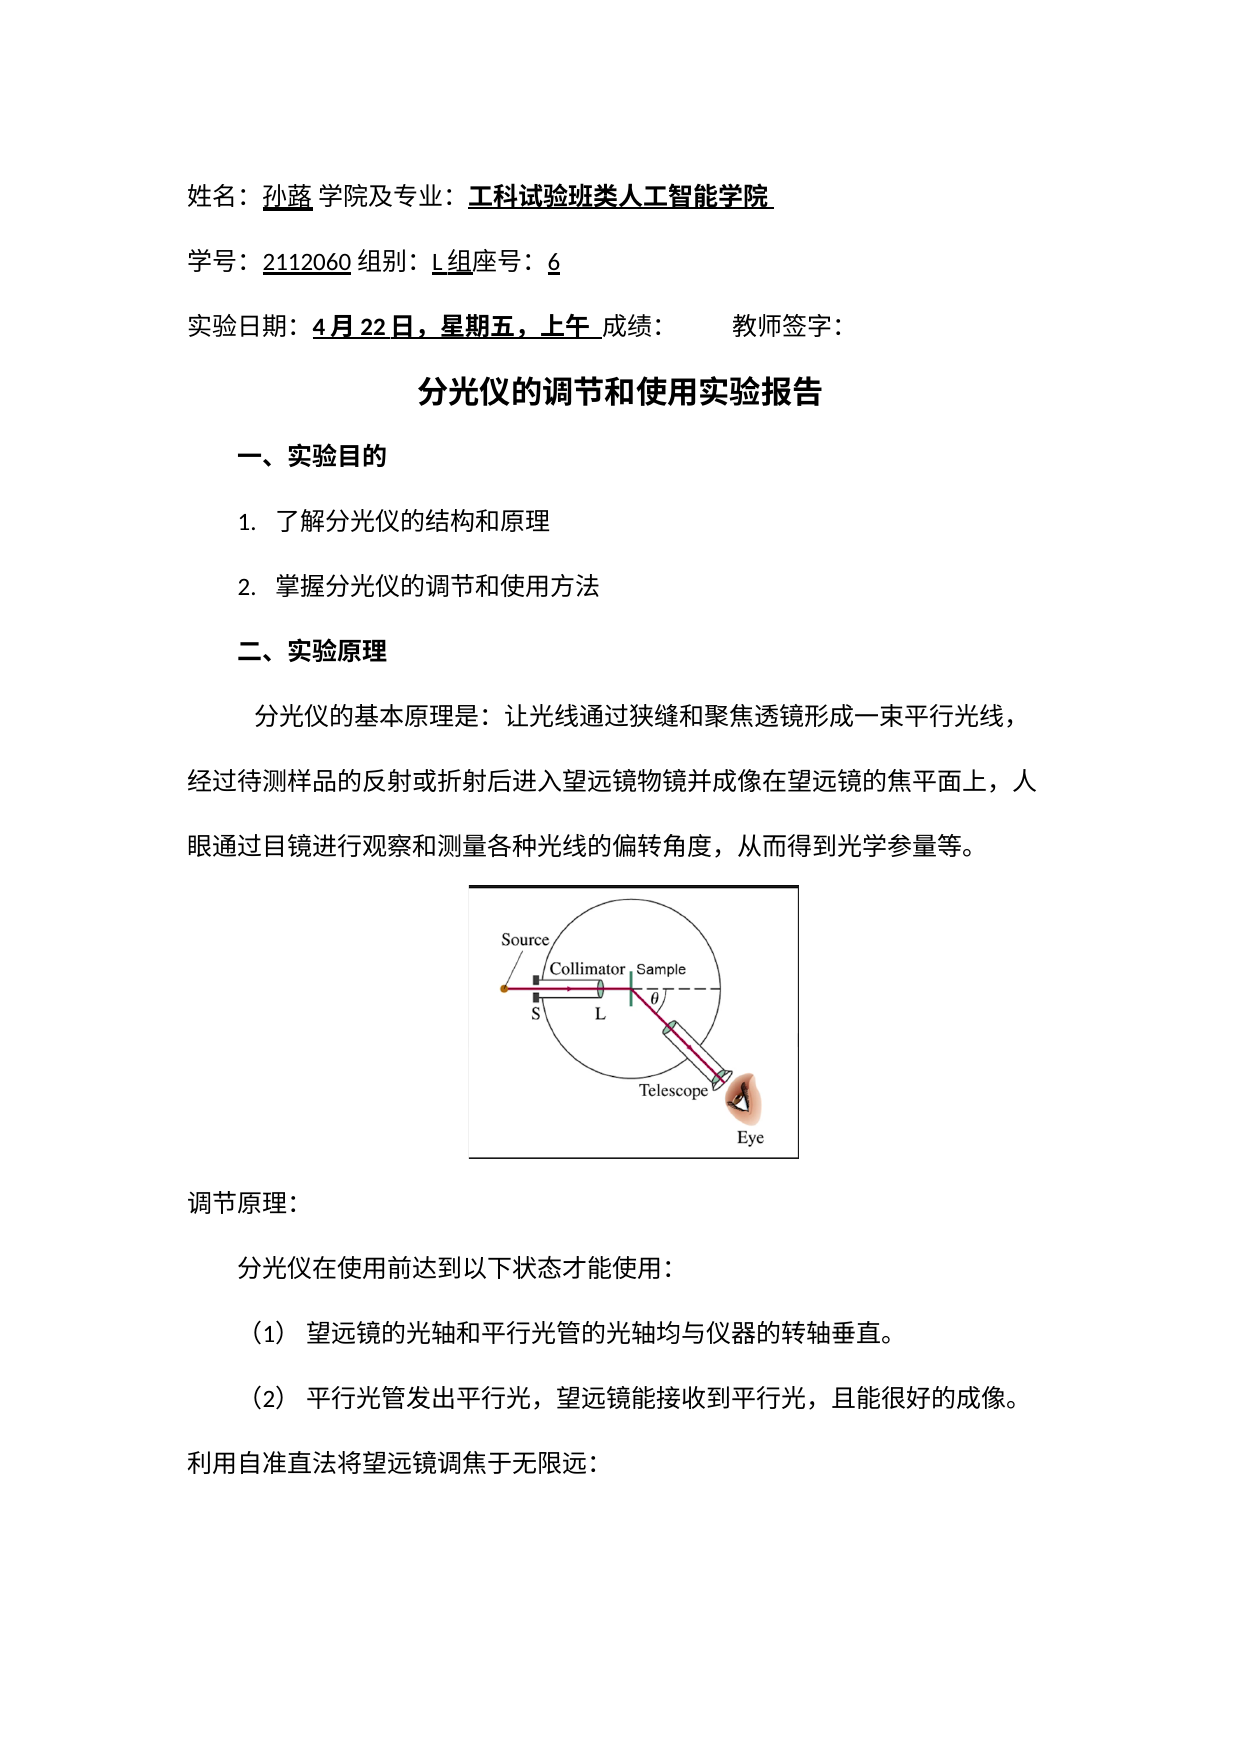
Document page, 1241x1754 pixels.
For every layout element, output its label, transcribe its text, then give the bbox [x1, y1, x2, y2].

list 实验目的 [187, 422, 1053, 487]
picture [468, 885, 799, 1159]
list 平行光管发出平行光，望远镜能接收到平行光，且能很好的成像。 利用自准直法将望远镜调焦于无限远： [187, 1364, 1053, 1494]
list 调节原理： [187, 1169, 1053, 1234]
text 分光仪的调节和使用实验报告 [187, 357, 1053, 422]
list 分光仪在使用前达到以下状态才能使用： [187, 1234, 1053, 1299]
text 实验日期：4月22日，星期五，上午 成绩： 教师签字： [187, 292, 1053, 357]
list 实验原理 [187, 617, 1053, 682]
list 望远镜的光轴和平行光管的光轴均与仪器的转轴垂直。 [187, 1299, 1053, 1364]
list 分光仪的基本原理是：让光线通过狭缝和聚焦透镜形成一束平行光线，经过待测样品的反射或折射后进入望远镜物镜并成像在望远镜的焦平面上，人眼通过目镜进行观察和测量各种光线的偏转角度，从而得到光学参量等。 [187, 682, 1053, 877]
text 姓名：孙蕗 学院及专业：工科试验班类人工智能学院 [187, 162, 1053, 227]
text 学号：2112060 组别：L组座号：6 [187, 227, 1053, 292]
list 掌握分光仪的调节和使用方法 [187, 552, 1053, 617]
list 了解分光仪的结构和原理 [187, 487, 1053, 552]
